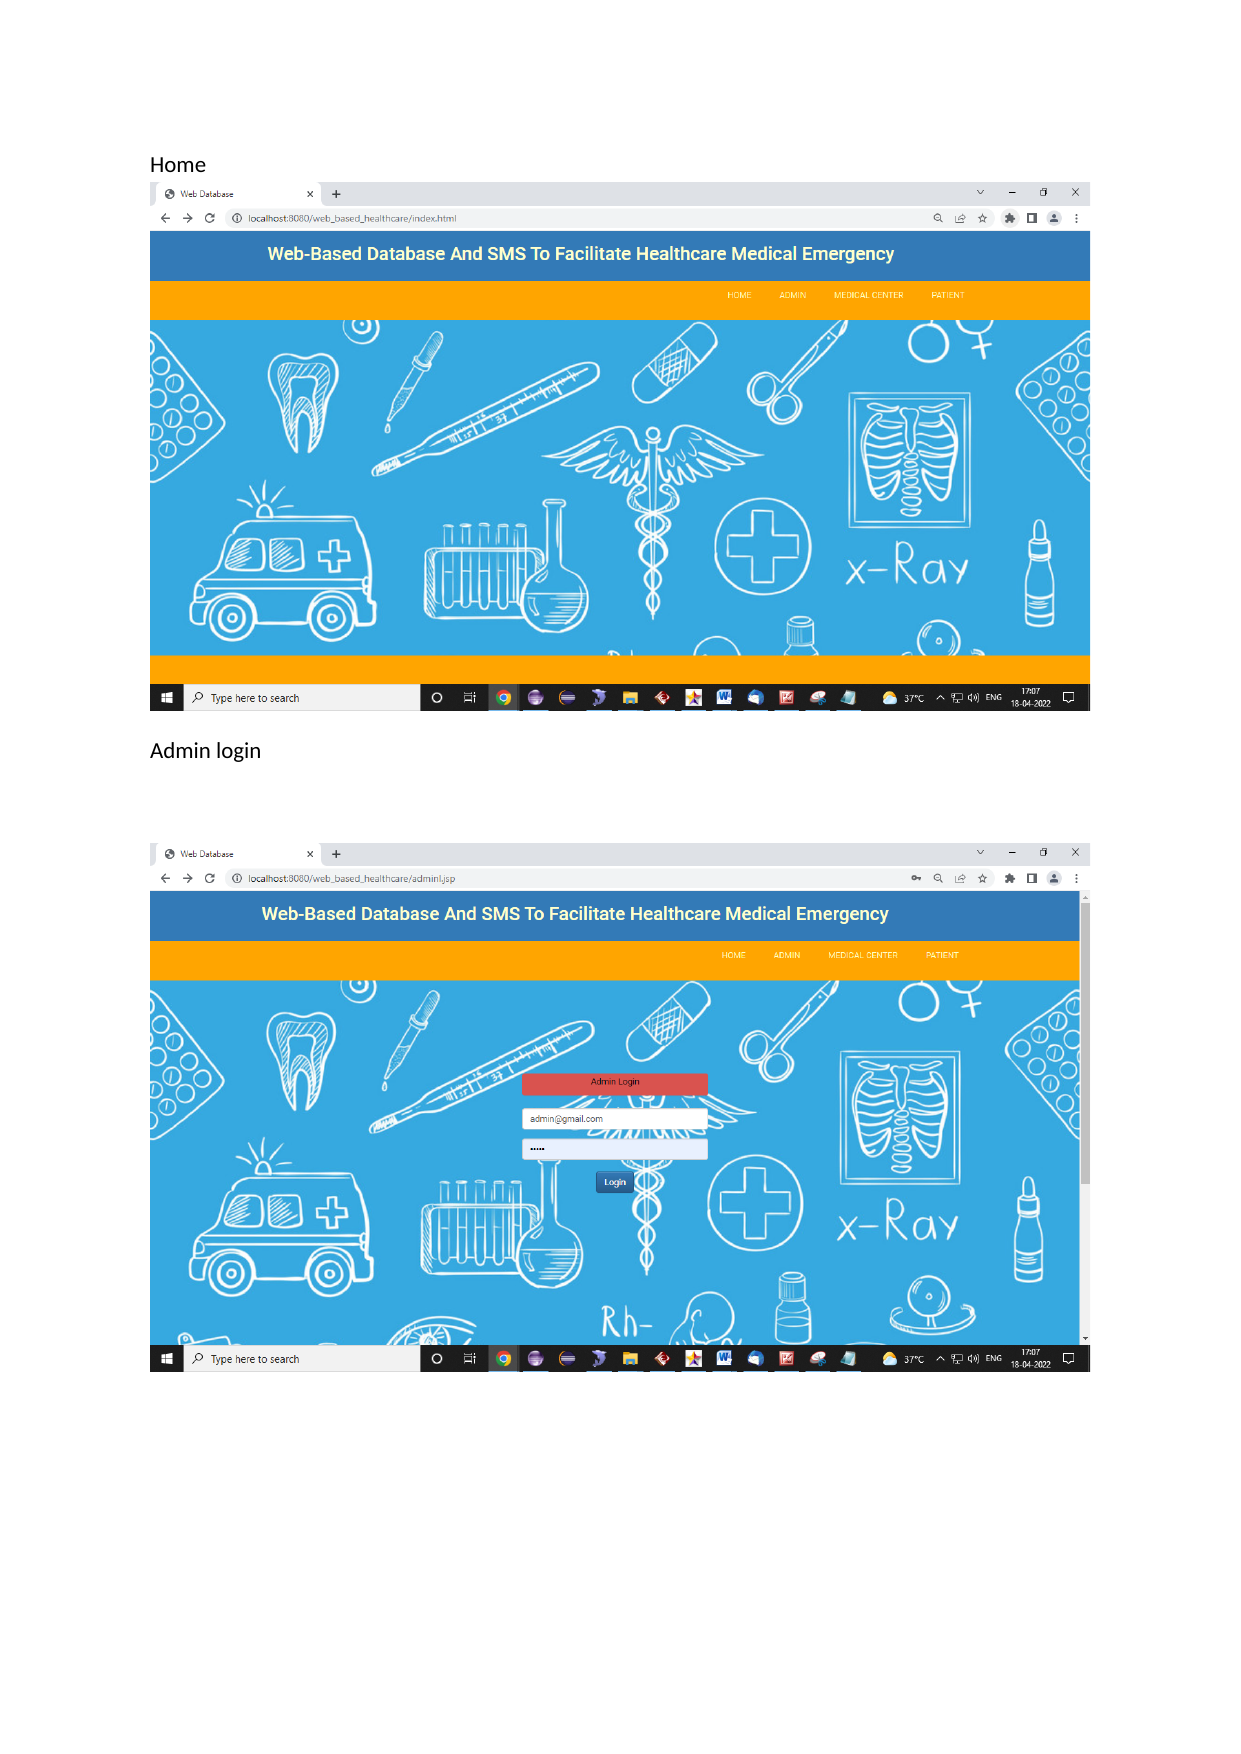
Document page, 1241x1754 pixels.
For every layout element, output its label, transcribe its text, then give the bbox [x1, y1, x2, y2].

picture [150, 843, 1091, 1372]
text Admin loginadmin home [150, 736, 1090, 843]
text Home [150, 150, 1090, 182]
picture [150, 182, 1091, 711]
